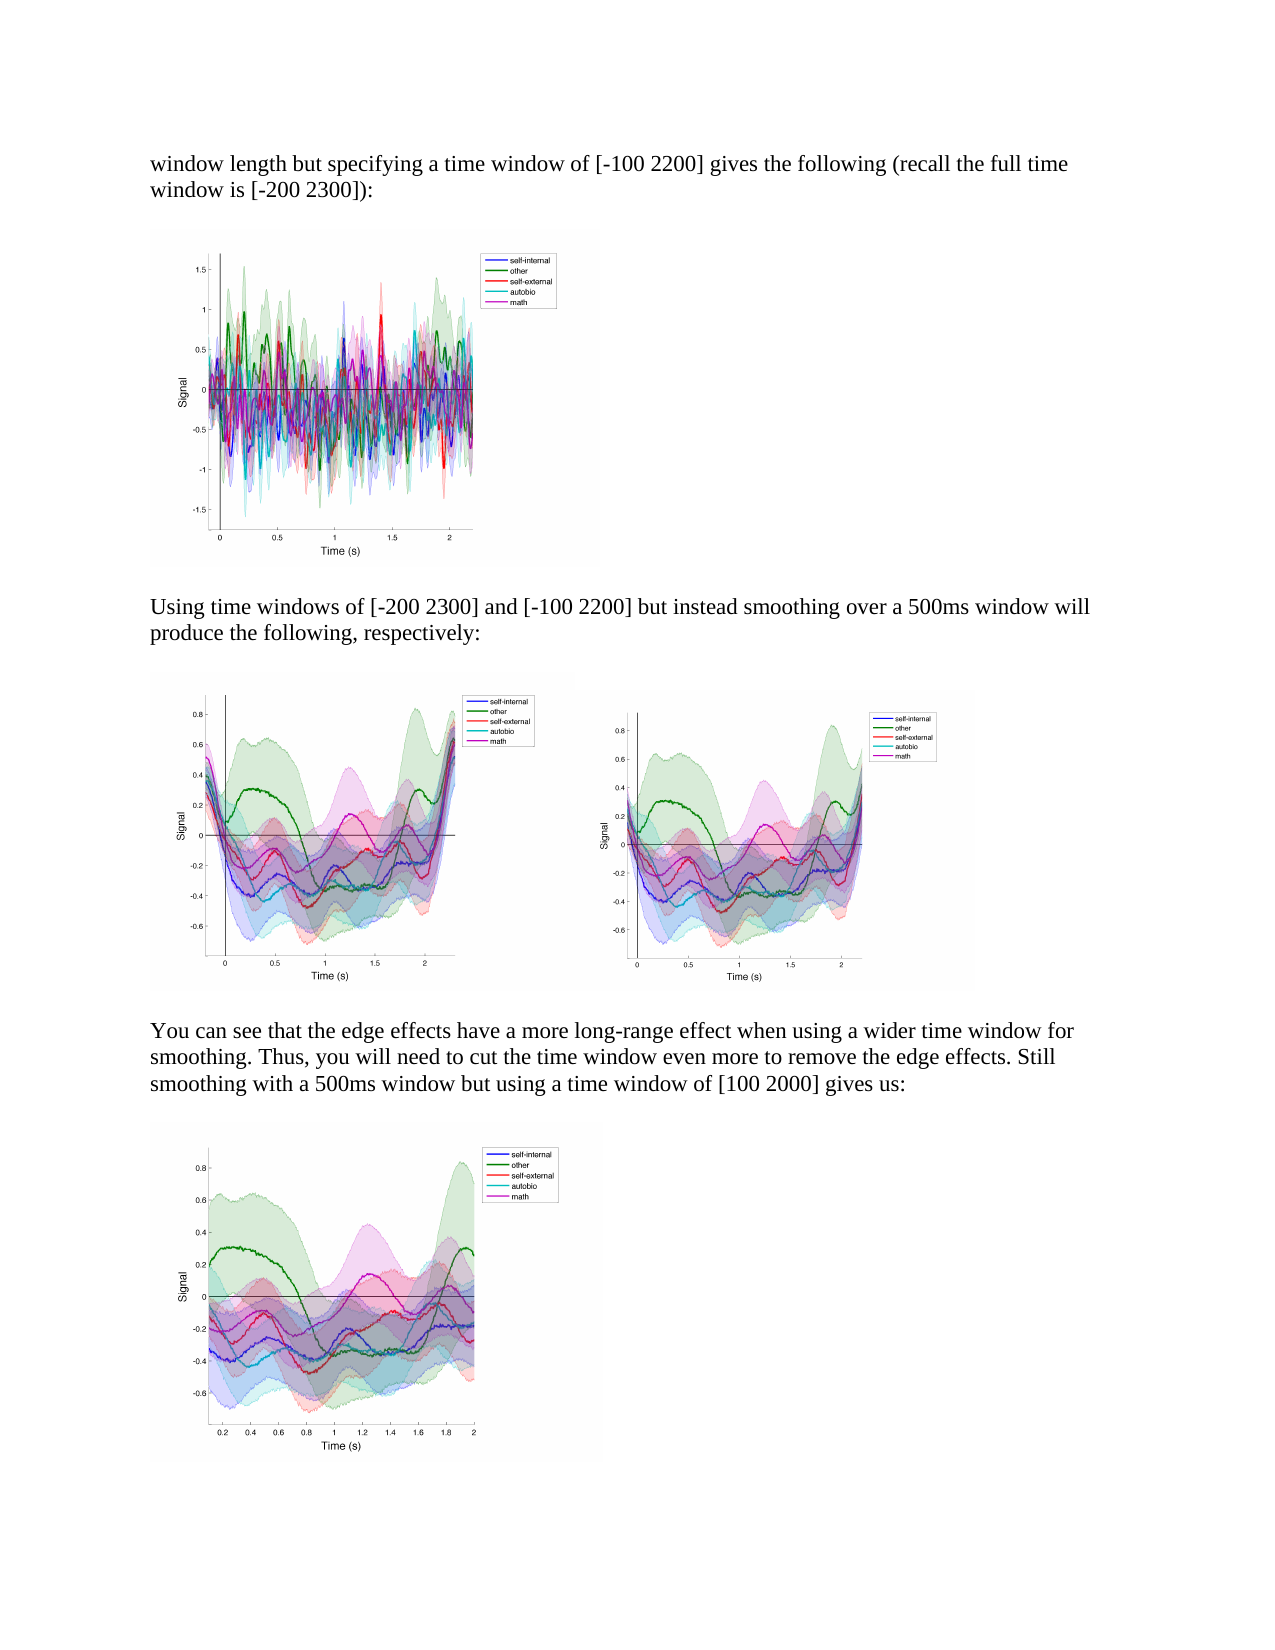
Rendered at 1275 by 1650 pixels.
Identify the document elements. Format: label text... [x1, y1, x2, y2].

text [150, 150, 1125, 203]
picture [150, 672, 976, 991]
picture [150, 229, 600, 567]
text You can see that the edge effects have a more long-range effect when using a wider time window for smoothing. Thus, you will need to cut the time window even more to remove the edge effects. Still smoothing with a 500ms window but using a time window of [100 2000] gives us: [150, 1017, 1125, 1096]
text Using time windows of [-200 2300] and [-100 2200] but instead smoothing over a 500ms window will produce the following, respectively: [150, 593, 1125, 646]
picture [150, 1122, 603, 1462]
